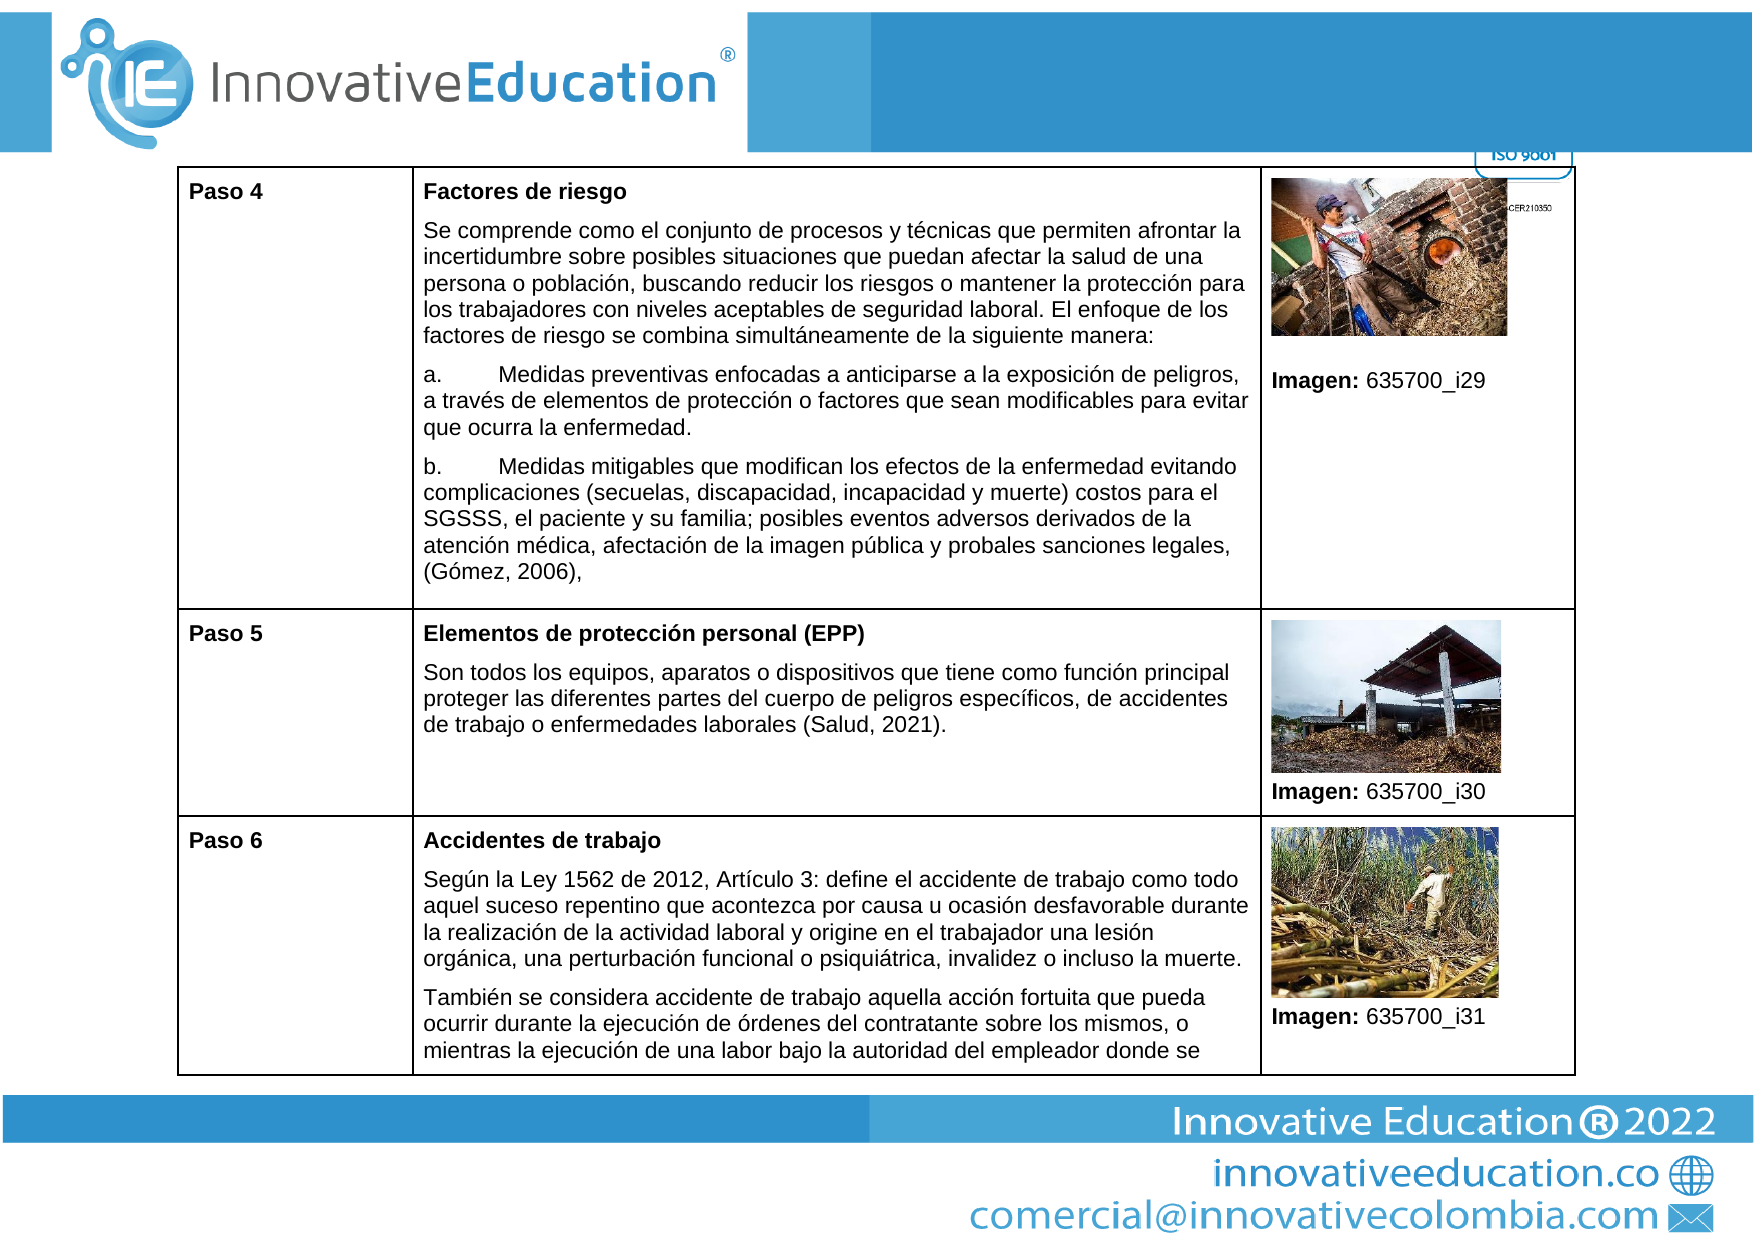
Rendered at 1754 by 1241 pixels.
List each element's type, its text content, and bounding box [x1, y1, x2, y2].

table_cell Paso 4 [179, 168, 412, 607]
picture [0, 0, 1752, 166]
table_cell Elementos de protección personal (EPP) Son todos los equipos, aparatos o dispositivos que tiene como función principal proteger las diferentes partes del cuerpo de peligros específicos, de accidentes de trabajo o enfermedades laborales (Salud, 2021). [414, 610, 1260, 815]
table_cell Factores de riesgo Se comprende como el conjunto de procesos y técnicas que permiten afrontar la incertidumbre sobre posibles situaciones que puedan afectar la salud de una persona o población, buscando reducir los riesgos o mantener la protección para los trabajadores con niveles aceptables de seguridad laboral. El enfoque de los factores de riesgo se combina simultáneamente de la siguiente manera: a. Medidas preventivas enfocadas a anticiparse a la exposición de peligros, a través de elementos de protección o factores que sean modificables para evitar que ocurra la enfermedad. b. Medidas mitigables que modifican los efectos de la enfermedad evitando complicaciones (secuelas, discapacidad, incapacidad y muerte) costos para el SGSSS, el paciente y su familia; posibles eventos adversos derivados de la atención médica, afectación de la imagen pública y probales sanciones legales, (Gómez, 2006), [414, 168, 1260, 607]
table_cell Paso 6 [179, 817, 412, 1073]
picture [1271, 178, 1508, 336]
picture [1271, 620, 1502, 773]
table_cell Imagen: 635700_i30 [1262, 610, 1574, 815]
table_cell Imagen: 635700_i29 [1262, 168, 1574, 607]
table_cell Paso 5 [179, 610, 412, 815]
picture [1271, 827, 1499, 998]
picture [2, 1093, 1754, 1239]
table_cell Imagen: 635700_i31 [1262, 817, 1574, 1073]
